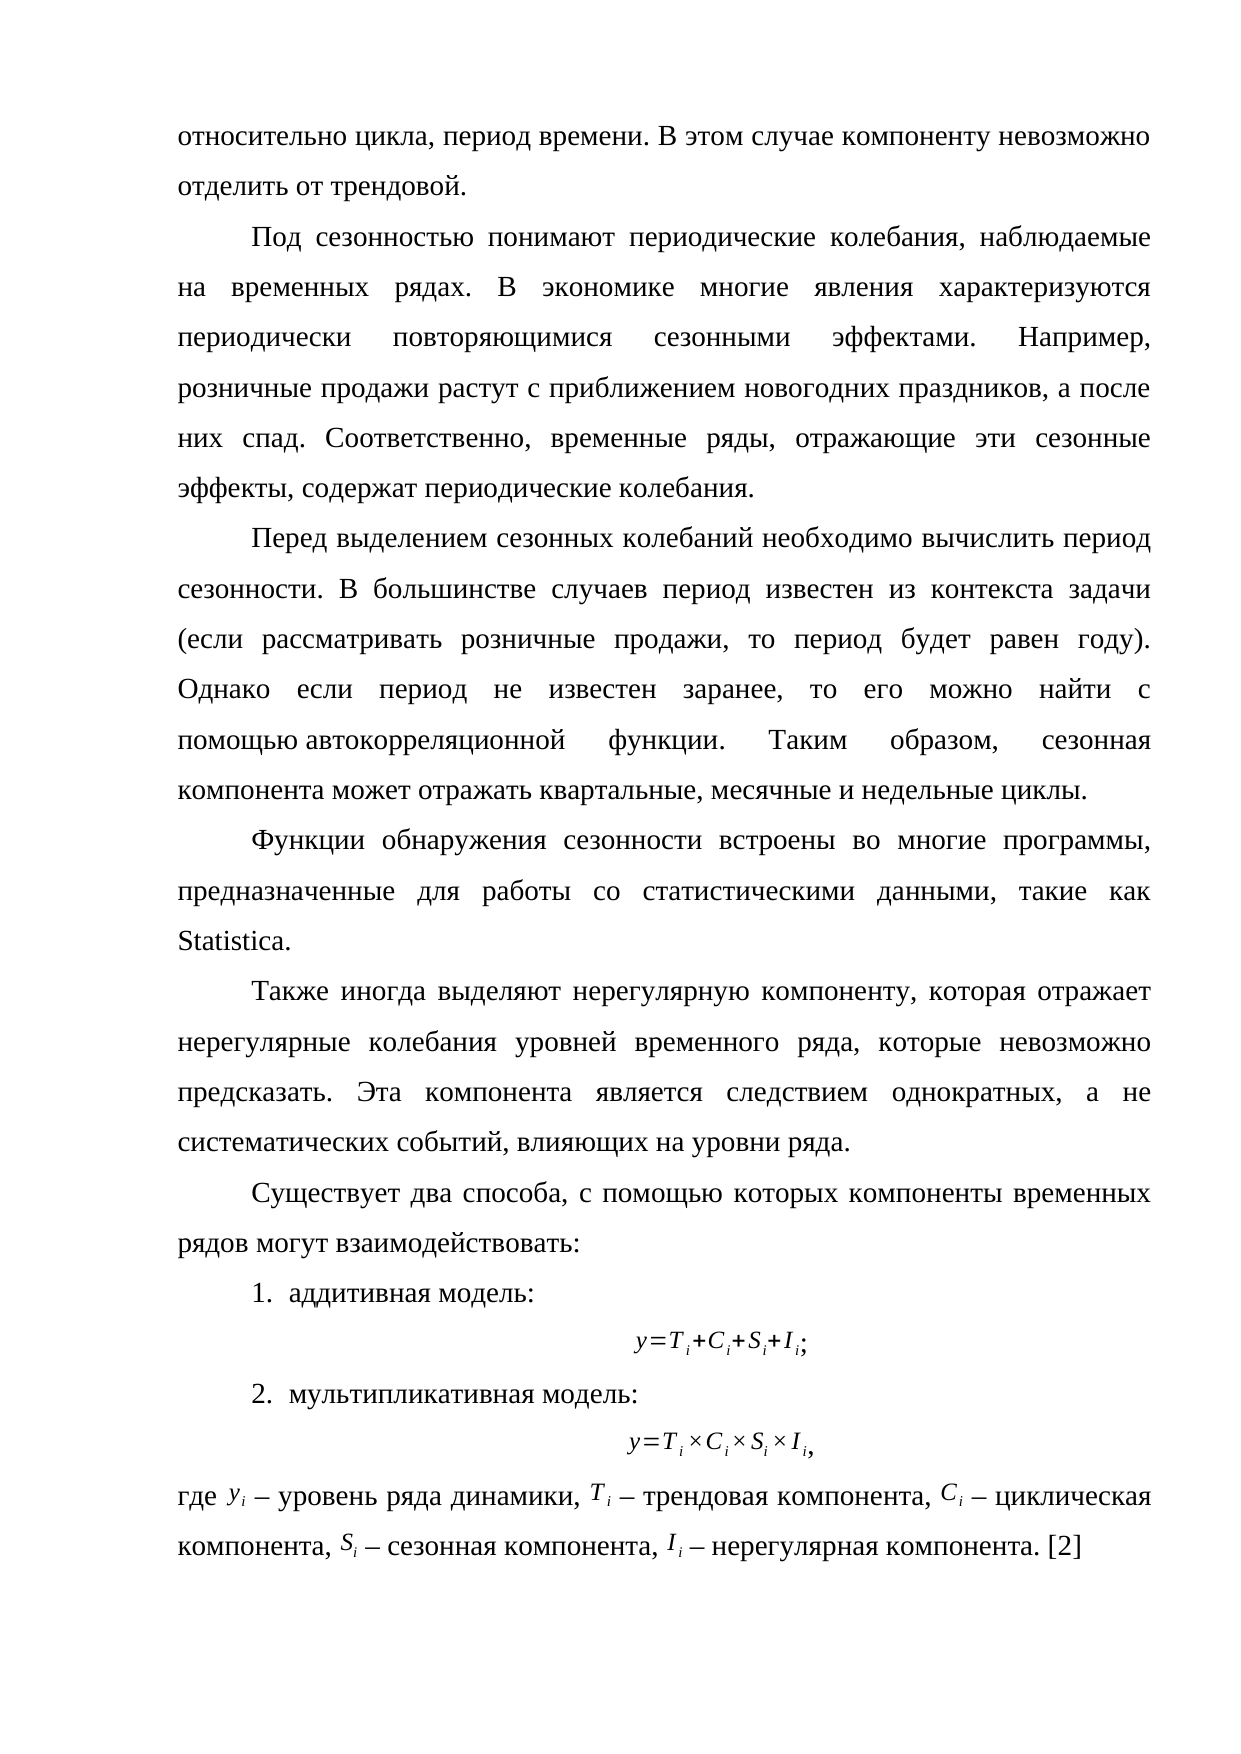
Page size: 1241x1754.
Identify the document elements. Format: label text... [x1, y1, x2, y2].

text Существует два способа, с помощью которых компоненты временных рядов могут взаимодействовать: [177, 1175, 1152, 1258]
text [177, 118, 1152, 202]
text , [288, 1427, 1152, 1461]
text Функции обнаружения сезонности встроены во многие программы, предназначенные для работы со статистическими данными, такие как Statistica. [177, 822, 1152, 957]
text где – уровень ряда динамики, – трендовая компонента, – циклическая компонента, – сезонная компонента, – нерегулярная компонента. [2] [177, 1478, 1152, 1561]
text Перед выделением сезонных колебаний необходимо вычислить период сезонности. В большинстве случаев период известен из контекста задачи (если рассматривать розничные продажи, то период будет равен году). Однако если период не известен заранее, то его можно найти с помощью автокорреляционной функции. Таким образом, сезонная компонента может отражать квартальные, месячные и недельные циклы. [177, 521, 1152, 806]
list аддитивная модель: [251, 1275, 1152, 1309]
text Также иногда выделяют нерегулярную компоненту, которая отражает нерегулярные колебания уровней временного ряда, которые невозможно предсказать. Эта компонента является следствием однократных, а не систематических событий, влияющих на уровни ряда. [177, 973, 1152, 1158]
text Под сезонностью понимают периодические колебания, наблюдаемые на временных рядах. В экономике многие явления характеризуются периодически повторяющимися сезонными эффектами. Например, розничные продажи растут с приближением новогодних праздников, а после них спад. Соответственно, временные ряды, отражающие эти сезонные эффекты, содержат периодические колебания. [177, 219, 1152, 504]
text ; [288, 1326, 1152, 1360]
list мультипликативная модель: [251, 1376, 1152, 1410]
